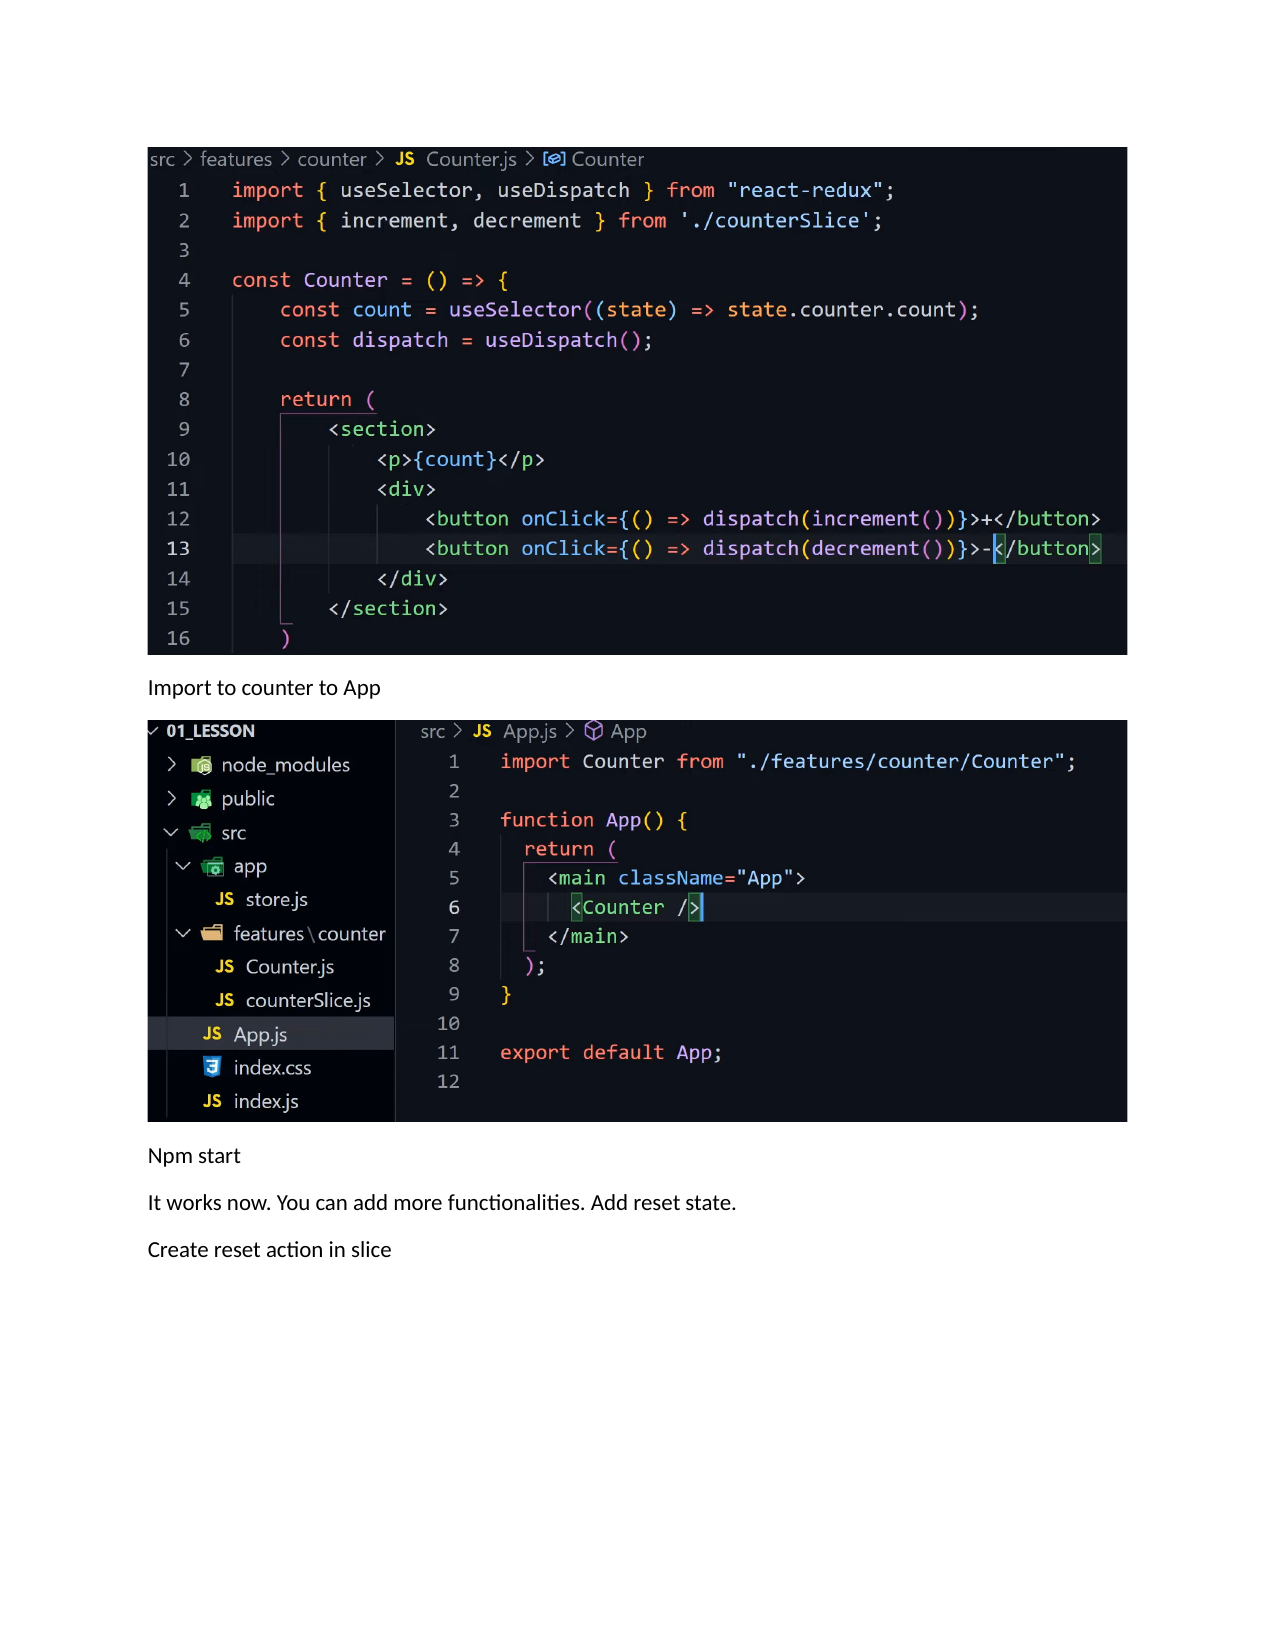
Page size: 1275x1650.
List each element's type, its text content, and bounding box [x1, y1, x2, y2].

picture [147, 147, 1128, 655]
text Npm start [148, 1141, 1127, 1169]
picture [147, 720, 1128, 1122]
text Import to counter to App [148, 673, 1127, 702]
text Create reset action in slice [148, 1235, 1127, 1263]
text It works now. You can add more functionalities. Add reset state. [148, 1188, 1127, 1216]
